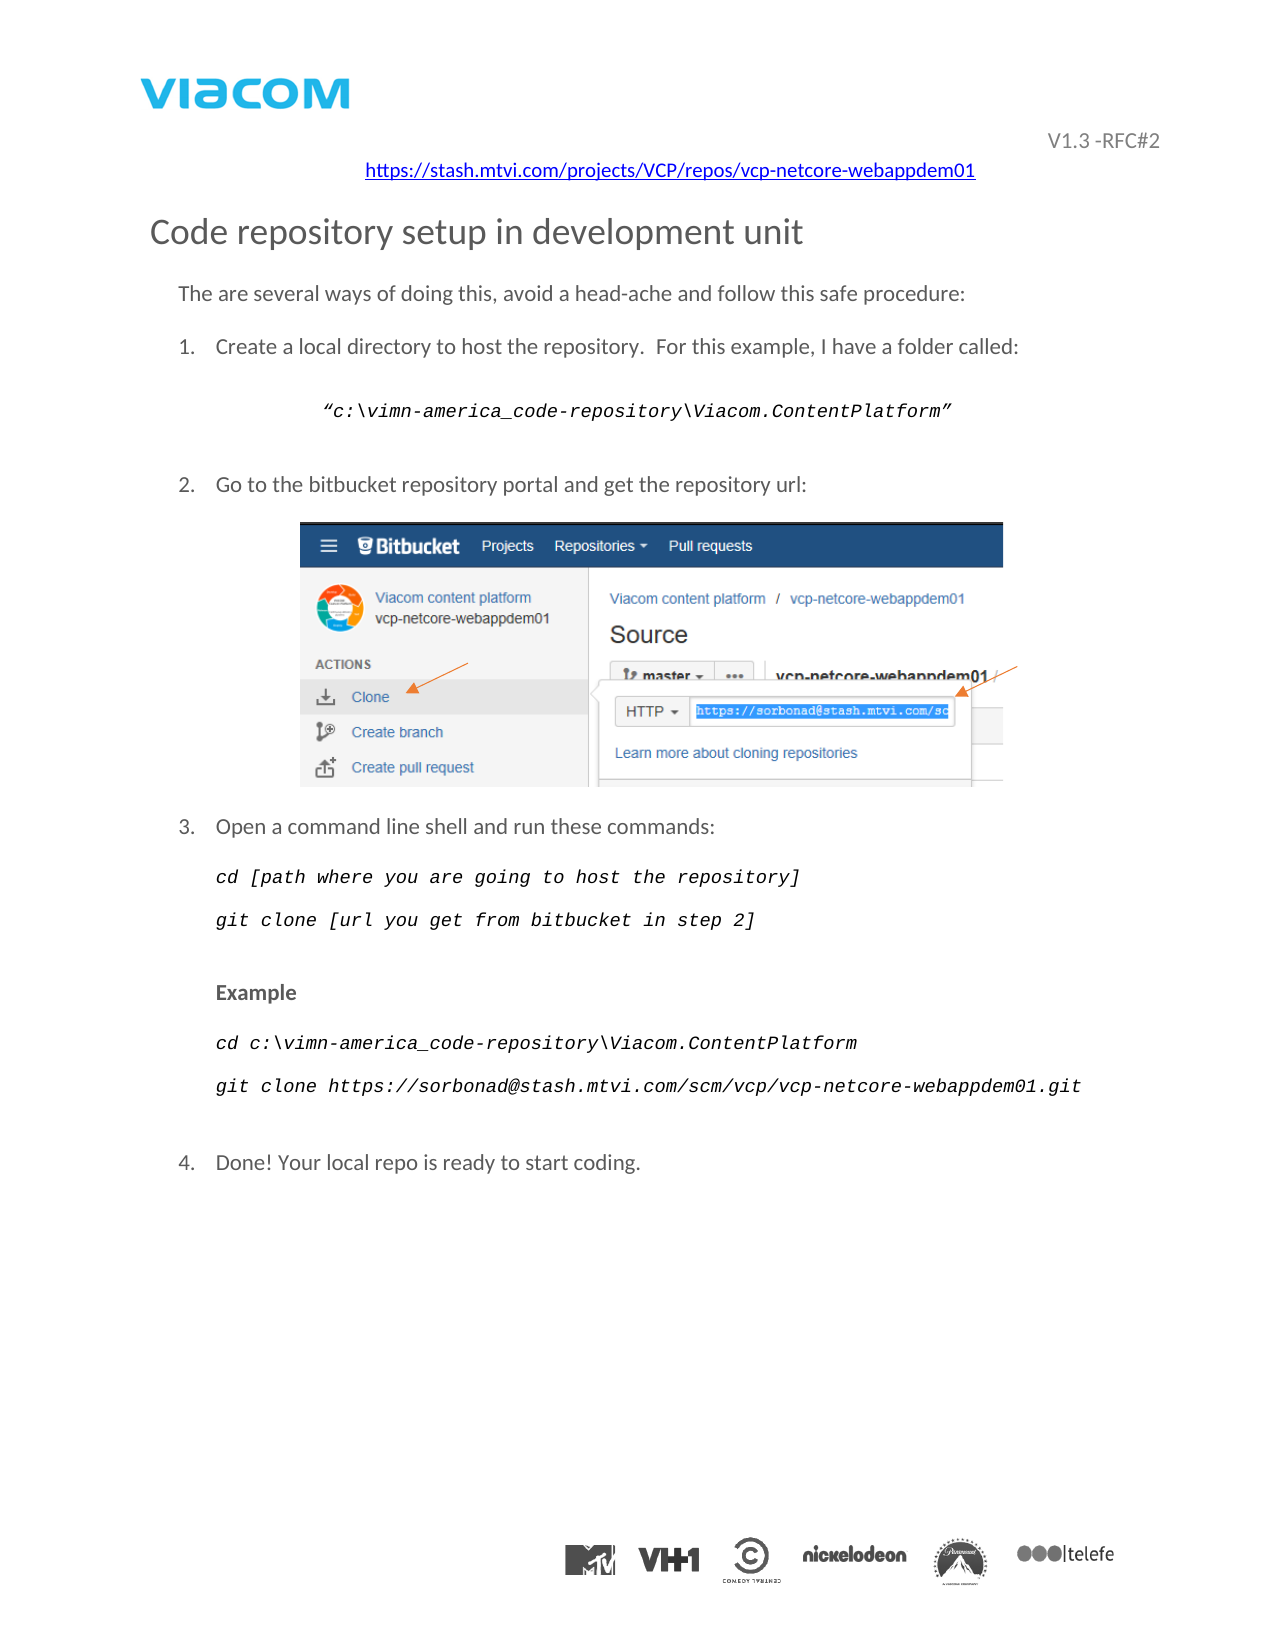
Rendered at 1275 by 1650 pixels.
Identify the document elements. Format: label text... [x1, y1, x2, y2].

list Open a command line shell and run these commands: [178, 812, 1125, 840]
list Go to the bitbucket repository portal and get the repository url: [178, 470, 1125, 498]
picture [637, 1545, 701, 1575]
picture [300, 522, 1004, 787]
picture [140, 75, 350, 110]
text git clone https://sorbonad@stash.mtvi.com/scm/vcp/vcp-netcore-webappdem01.git [216, 1076, 1125, 1098]
text The are several ways of doing this, avoid a head-ache and follow this safe procedure: [150, 279, 1125, 307]
text Example [150, 978, 1125, 1006]
list https://stash.mtvi.com/projects/VCP/repos/vcp-netcore-webappdem01 [216, 157, 1125, 183]
list Done! Your local repo is ready to start coding. [178, 1148, 1125, 1176]
picture [930, 1530, 993, 1590]
list Create a local directory to host the repository. For this example, I have a folder called: [178, 332, 1125, 360]
picture [722, 1537, 781, 1583]
picture [1015, 1545, 1114, 1562]
text “c:\vimn-america_code-repository\Viacom.ContentPlatform” [150, 402, 1125, 423]
picture [803, 1545, 908, 1562]
text cd [path where you are going to host the repository] [216, 868, 1125, 889]
subtitle Code repository setup in development unit [150, 208, 1125, 254]
text cd c:\vimn-america_code-repository\Viacom.ContentPlatform [216, 1034, 1125, 1055]
text git clone [url you get from bitbucket in step 2] [216, 910, 1125, 932]
picture [565, 1545, 616, 1575]
